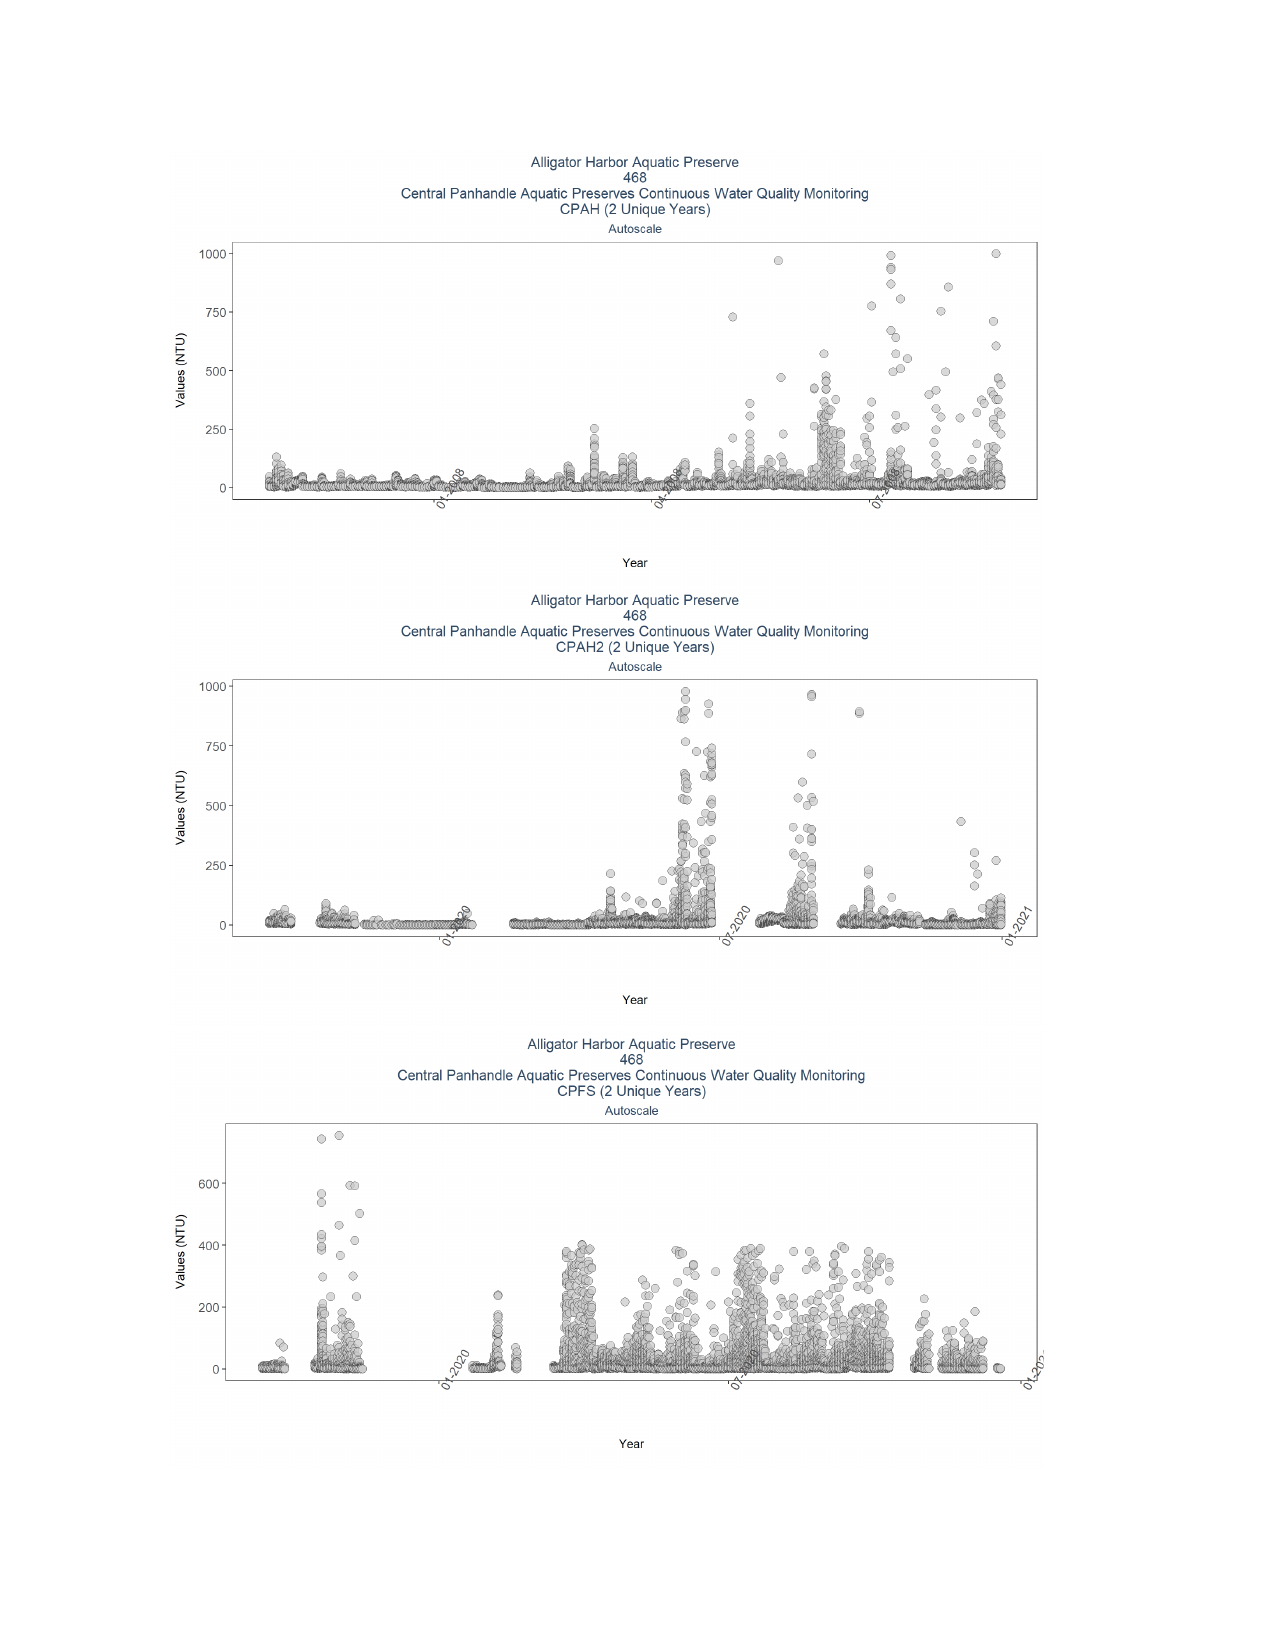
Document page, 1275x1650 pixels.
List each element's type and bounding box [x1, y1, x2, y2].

picture [168, 1031, 1044, 1469]
picture [168, 150, 1044, 1025]
